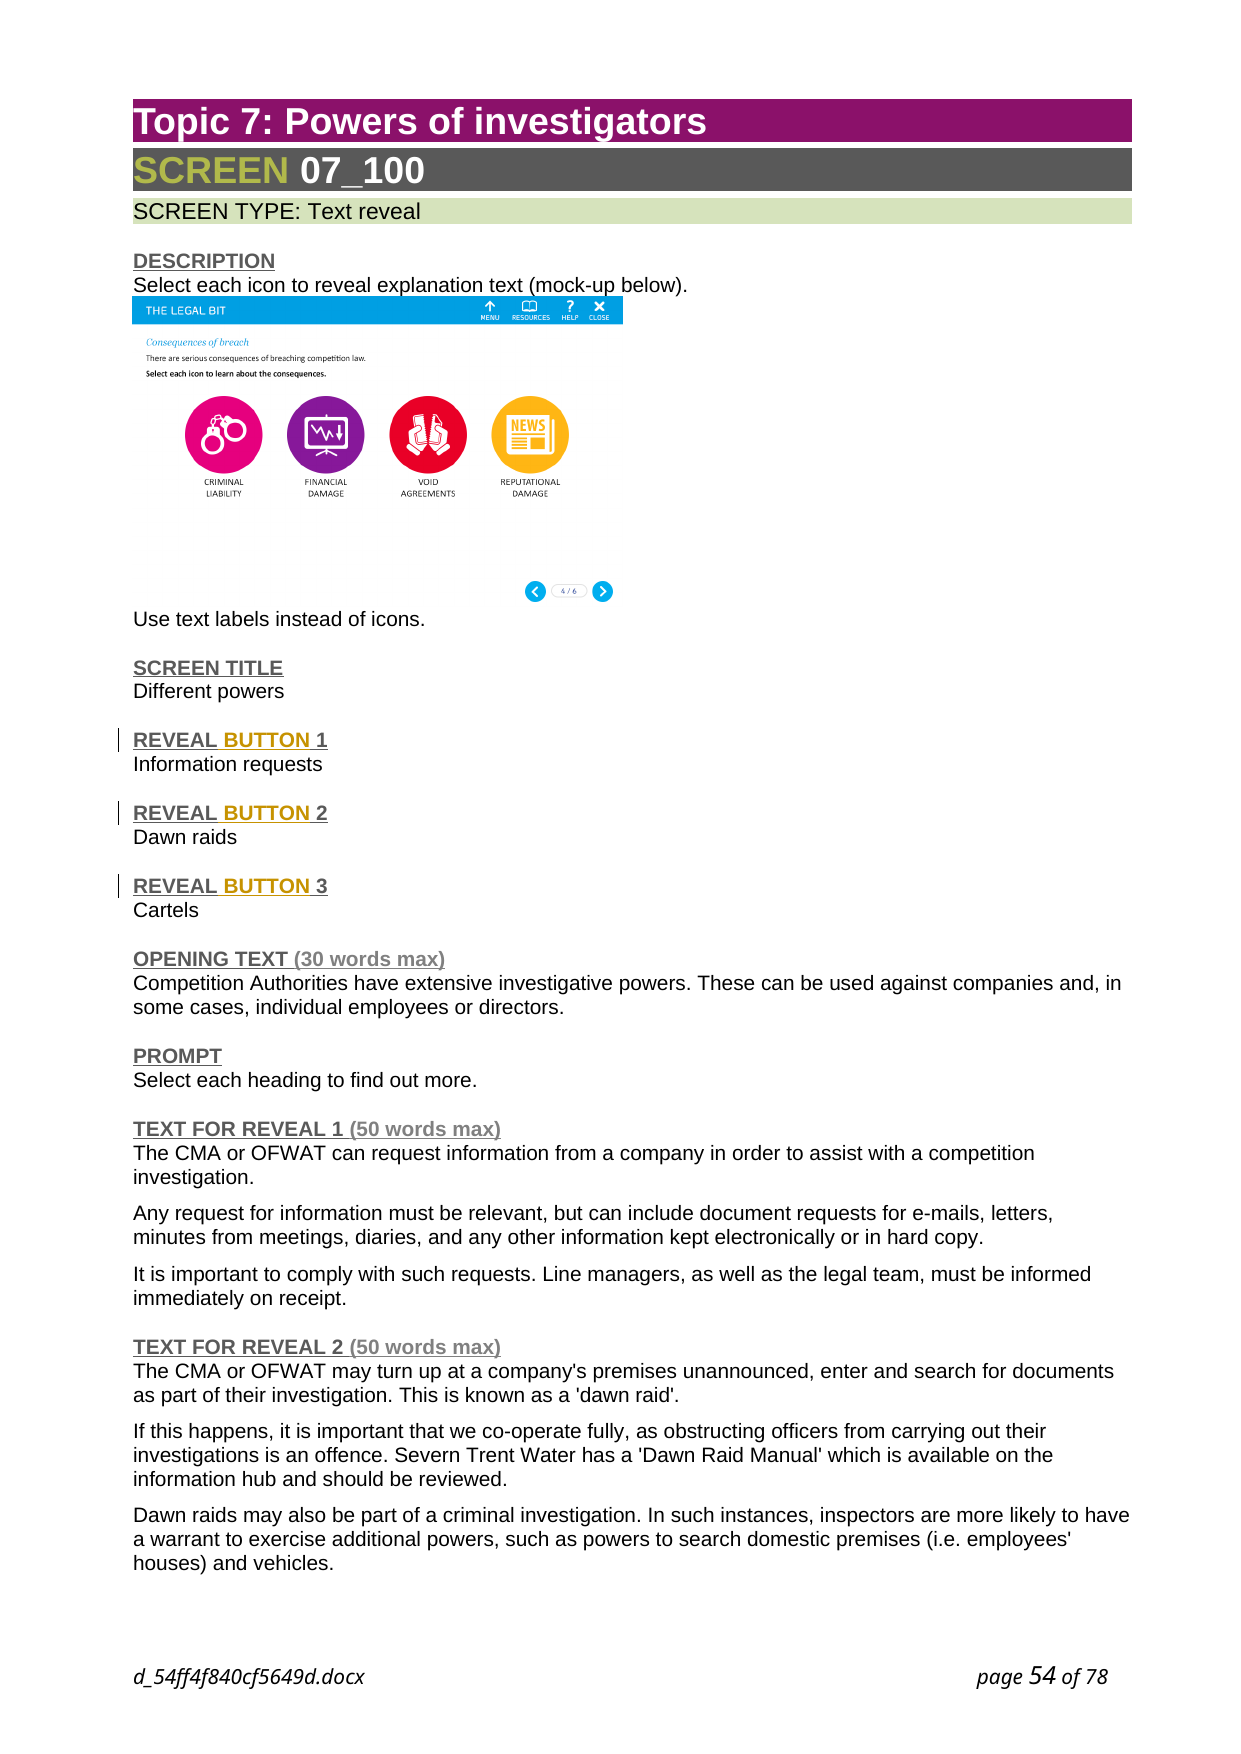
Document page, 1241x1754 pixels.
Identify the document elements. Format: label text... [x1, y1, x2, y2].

text Any request for information must be relevant, but can include document requests for e-mails, letters, minutes from meetings, diaries, and any other information kept electronically or in hard copy. [133, 1201, 1132, 1249]
text TEXT FOR REVEAL 2 (50 words max) [133, 1334, 1132, 1358]
text Dawn raids may also be part of a criminal investigation. In such instances, inspectors are more likely to have a warrant to exercise additional powers, such as powers to search domestic premises (i.e. employees' houses) and vehicles. [133, 1503, 1132, 1575]
text Select each icon to reveal explanation text (mock-up below). [133, 273, 1132, 297]
text Use text labels instead of icons. [133, 606, 1132, 630]
text Select each heading to find out more. [133, 1068, 1132, 1092]
text PROMPT [133, 1044, 1132, 1068]
text OPENING TEXT (30 words max) [133, 947, 1132, 971]
text SCREEN TITLE [133, 655, 1132, 679]
text REVEAL 2 [133, 801, 1132, 825]
text The CMA or OFWAT can request information from a company in order to assist with a competition investigation. [133, 1141, 1132, 1189]
text Dawn raids [133, 825, 1132, 849]
text It is important to comply with such requests. Line managers, as well as the legal team, must be informed immediately on receipt. [133, 1262, 1132, 1309]
text TEXT FOR REVEAL 1 (50 words max) [133, 1117, 1132, 1141]
picture [596, 303, 603, 310]
subtitle SCREEN 07_100 [133, 148, 1132, 191]
text Information requests [133, 752, 1132, 776]
text REVEAL 1 [133, 728, 1132, 752]
text SCREEN TYPE: Text reveal [133, 198, 1132, 224]
text If this happens, it is important that we co-operate fully, as obstructing officers from carrying out their investigations is an offence. Severn Trent Water has a 'Dawn Raid Manual' which is available on the information hub and should be reviewed. [133, 1419, 1132, 1491]
text Competition Authorities have extensive investigative powers. These can be used against companies and, in some cases, individual employees or directors. [133, 971, 1132, 1019]
text The CMA or OFWAT may turn up at a company's premises unannounced, enter and search for documents as part of their investigation. This is known as a 'dawn raid'. [133, 1358, 1132, 1406]
picture [132, 325, 623, 607]
text Different powers [133, 679, 1132, 703]
text Cartels [133, 898, 1132, 922]
subtitle Topic 7: Powers of investigators [133, 99, 1132, 142]
text DESCRIPTION [133, 249, 1132, 273]
text REVEAL 3 [133, 874, 1132, 898]
